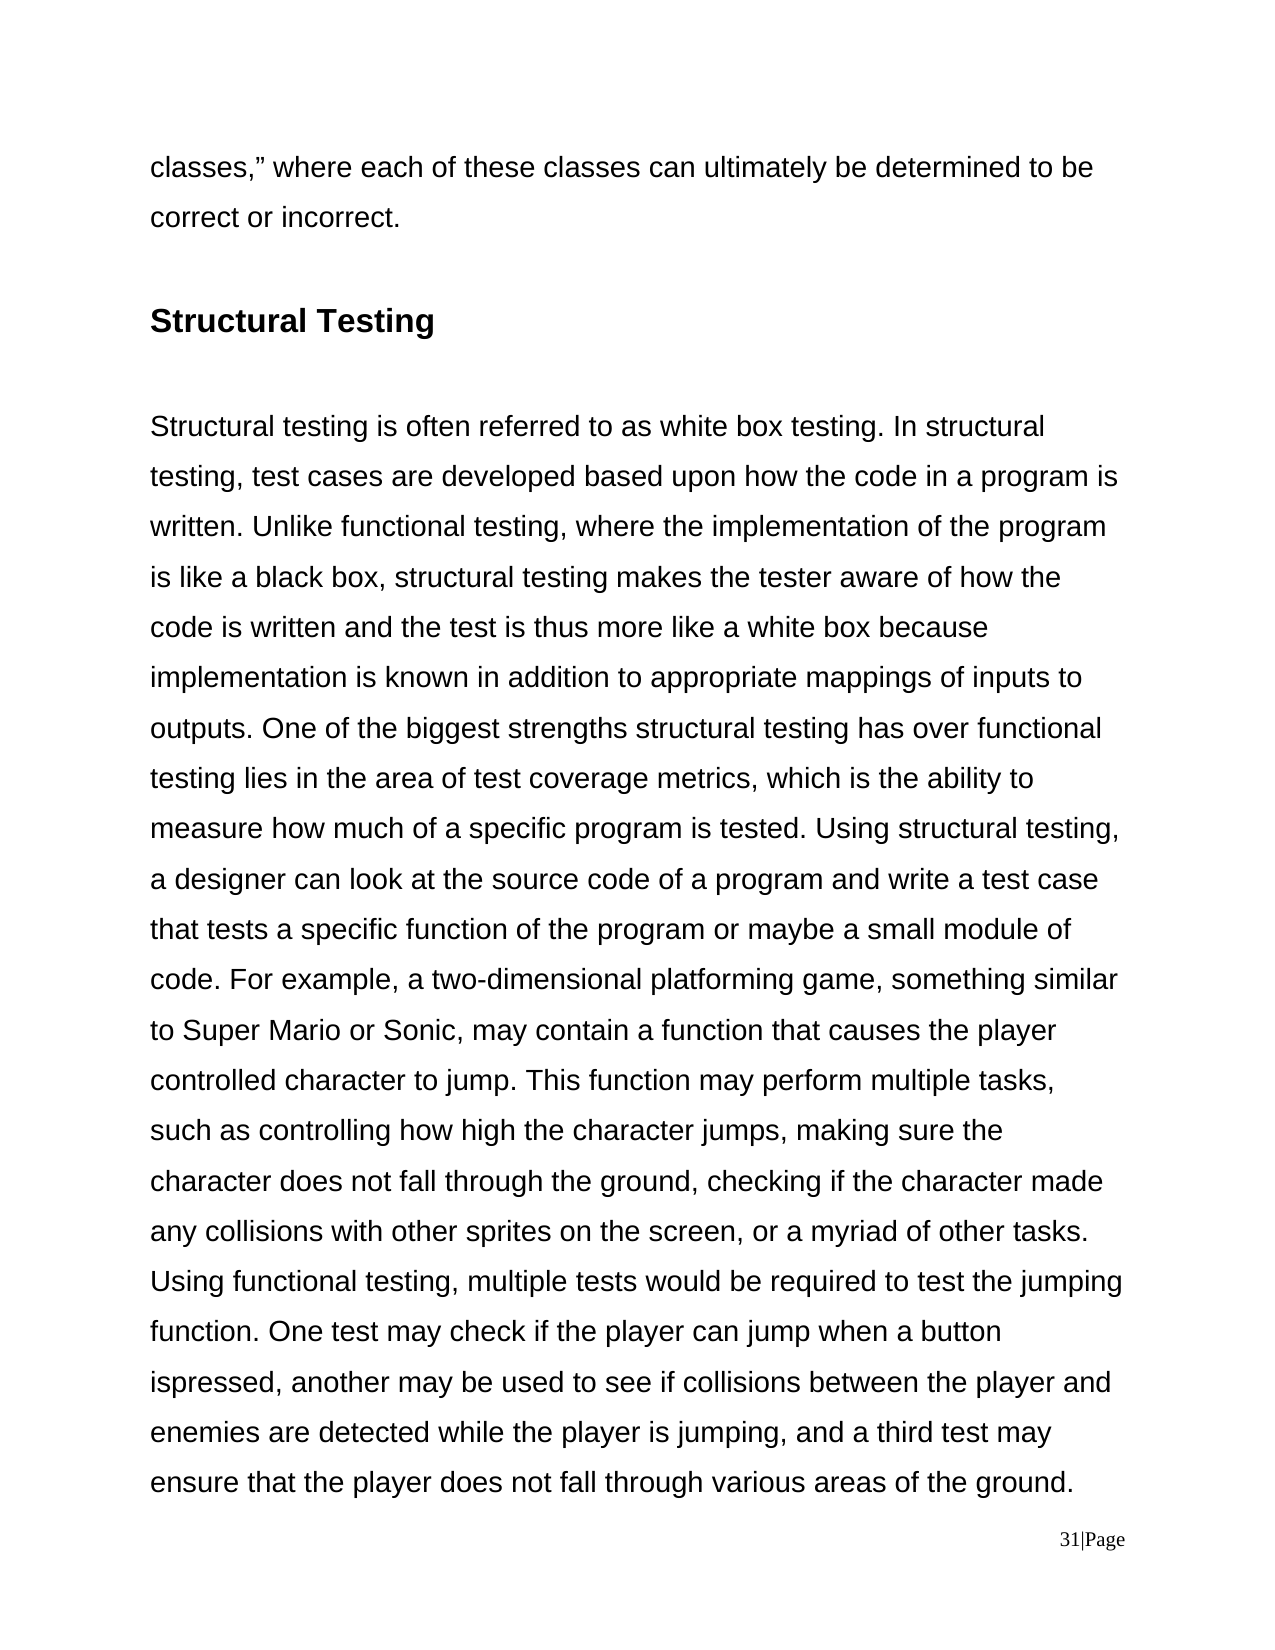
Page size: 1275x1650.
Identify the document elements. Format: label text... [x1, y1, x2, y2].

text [150, 358, 1125, 1499]
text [150, 150, 1125, 234]
text Structural Testing [150, 301, 1125, 339]
